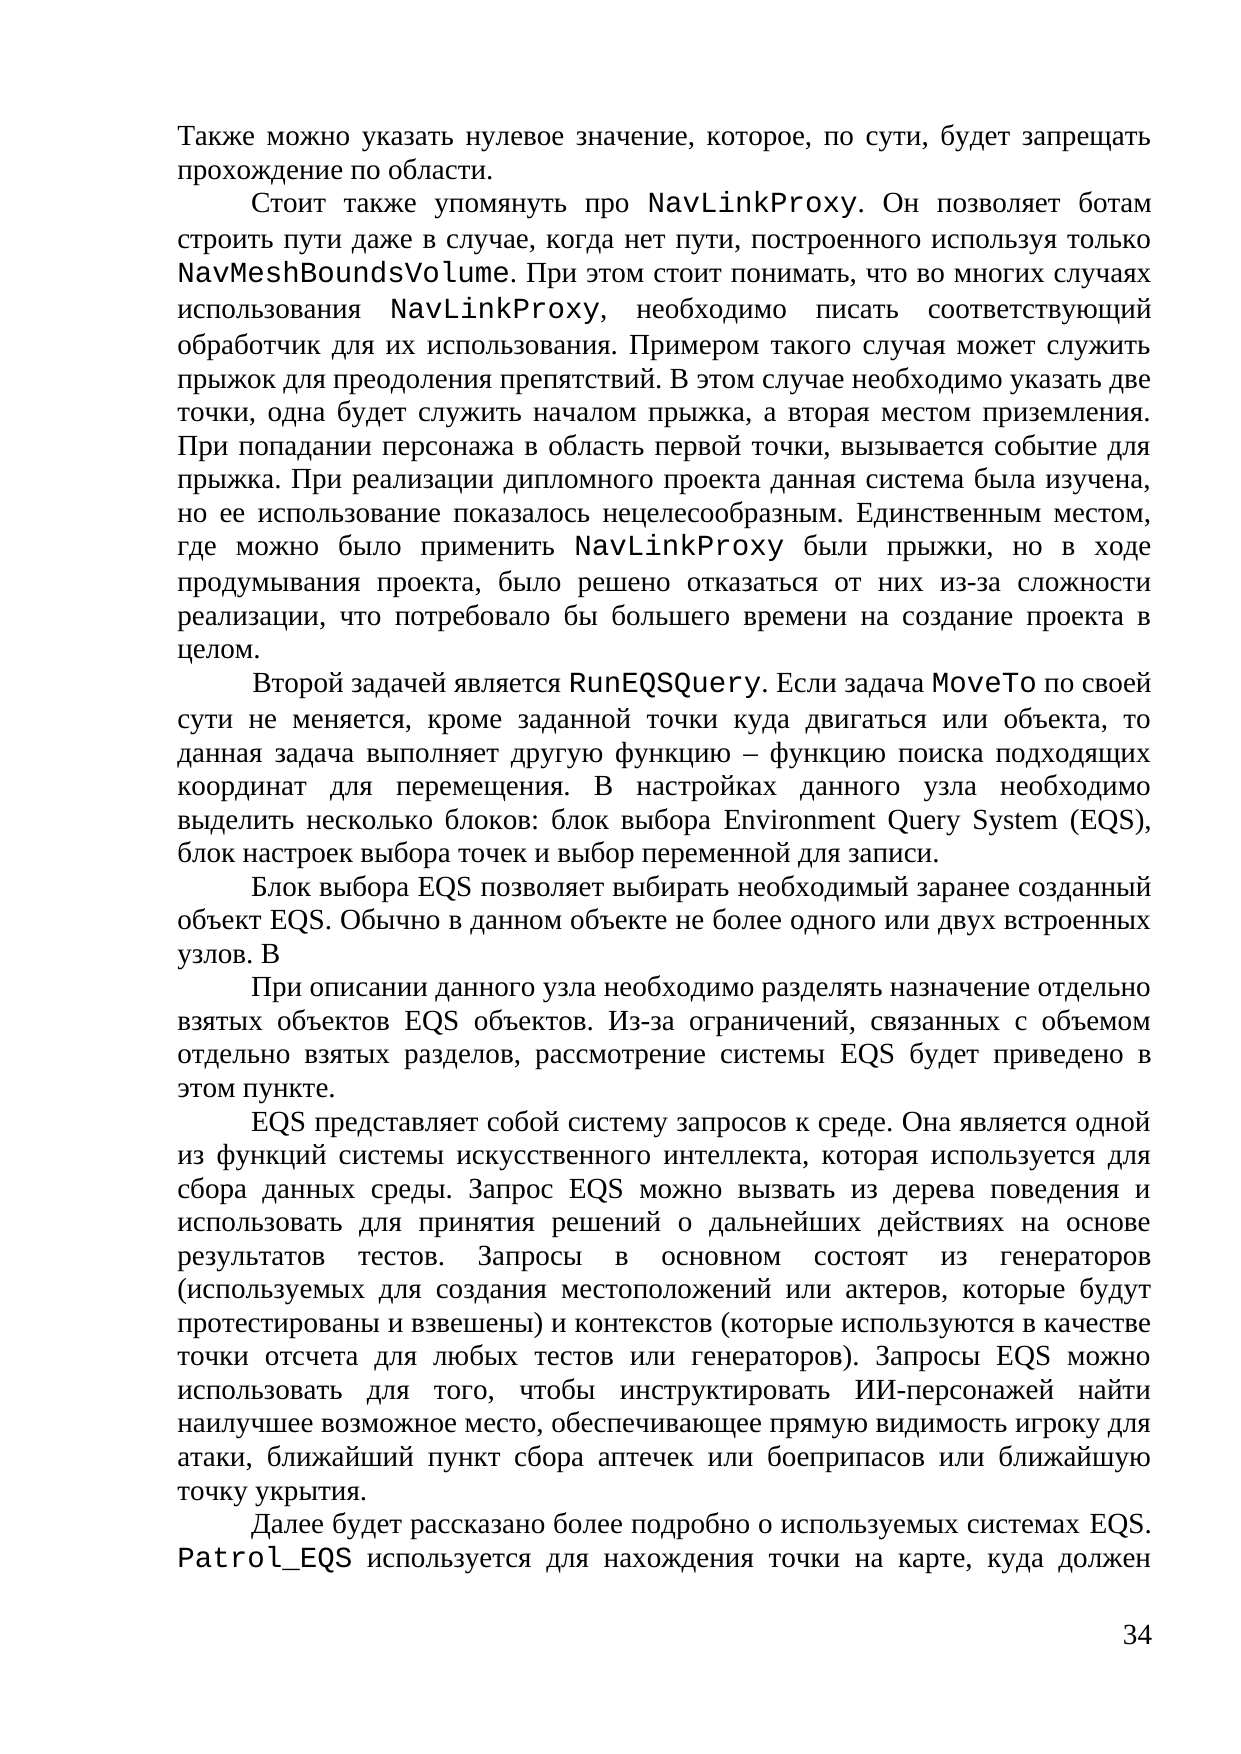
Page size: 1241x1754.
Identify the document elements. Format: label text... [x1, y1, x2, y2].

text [177, 1506, 1152, 1576]
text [177, 118, 1152, 186]
text Стоит также упомянуть про NavLinkProxy. Он позволяет ботам строить пути даже в случае, когда нет пути, построенного используя только NavMeshBoundsVolume. При этом стоит понимать, что во многих случаях использования NavLinkProxy, необходимо писать соответствующий обработчик для их использования. Примером такого случая может служить прыжок для преодоления препятствий. В этом случае необходимо указать две точки, одна будет служить началом прыжка, а вторая местом приземления. При попадании персонажа в область первой точки, вызывается событие для прыжка. При реализации дипломного проекта данная система была изучена, но ее использование показалось нецелесообразным. Единственным местом, где можно было применить NavLinkProxy были прыжки, но в ходе продумывания проекта, было решено отказаться от них из-за сложности реализации, что потребовало бы большего времени на создание проекта в целом. [177, 186, 1152, 665]
text При описании данного узла необходимо разделять назначение отдельно взятых объектов EQS объектов. Из-за ограничений, связанных с объемом отдельно взятых разделов, рассмотрение системы EQS будет приведено в этом пункте. [177, 969, 1152, 1104]
text Блок выбора EQS позволяет выбирать необходимый заранее созданный объект EQS. Обычно в данном объекте не более одного или двух встроенных узлов. В [177, 869, 1152, 969]
text Второй задачей является RunEQSQuery. Если задача MoveTo по своей сути не меняется, кроме заданной точки куда двигаться или объекта, то данная задача выполняет другую функцию – функцию поиска подходящих координат для перемещения. В настройках данного узла необходимо выделить несколько блоков: блок выбора Environment Query System (EQS), блок настроек выбора точек и выбор переменной для записи. [177, 665, 1152, 869]
text EQS представляет собой систему запросов к среде. Она является одной из функций системы искусственного интеллекта, которая используется для сбора данных среды. Запрос EQS можно вызвать из дерева поведения и использовать для принятия решений о дальнейших действиях на основе результатов тестов. Запросы в основном состоят из генераторов (используемых для создания местоположений или актеров, которые будут протестированы и взвешены) и контекстов (которые используются в качестве точки отсчета для любых тестов или генераторов). Запросы EQS можно использовать для того, чтобы инструктировать ИИ-персонажей найти наилучшее возможное место, обеспечивающее прямую видимость игроку для атаки, ближайший пункт сбора аптечек или боеприпасов или ближайшую точку укрытия. [177, 1104, 1152, 1506]
